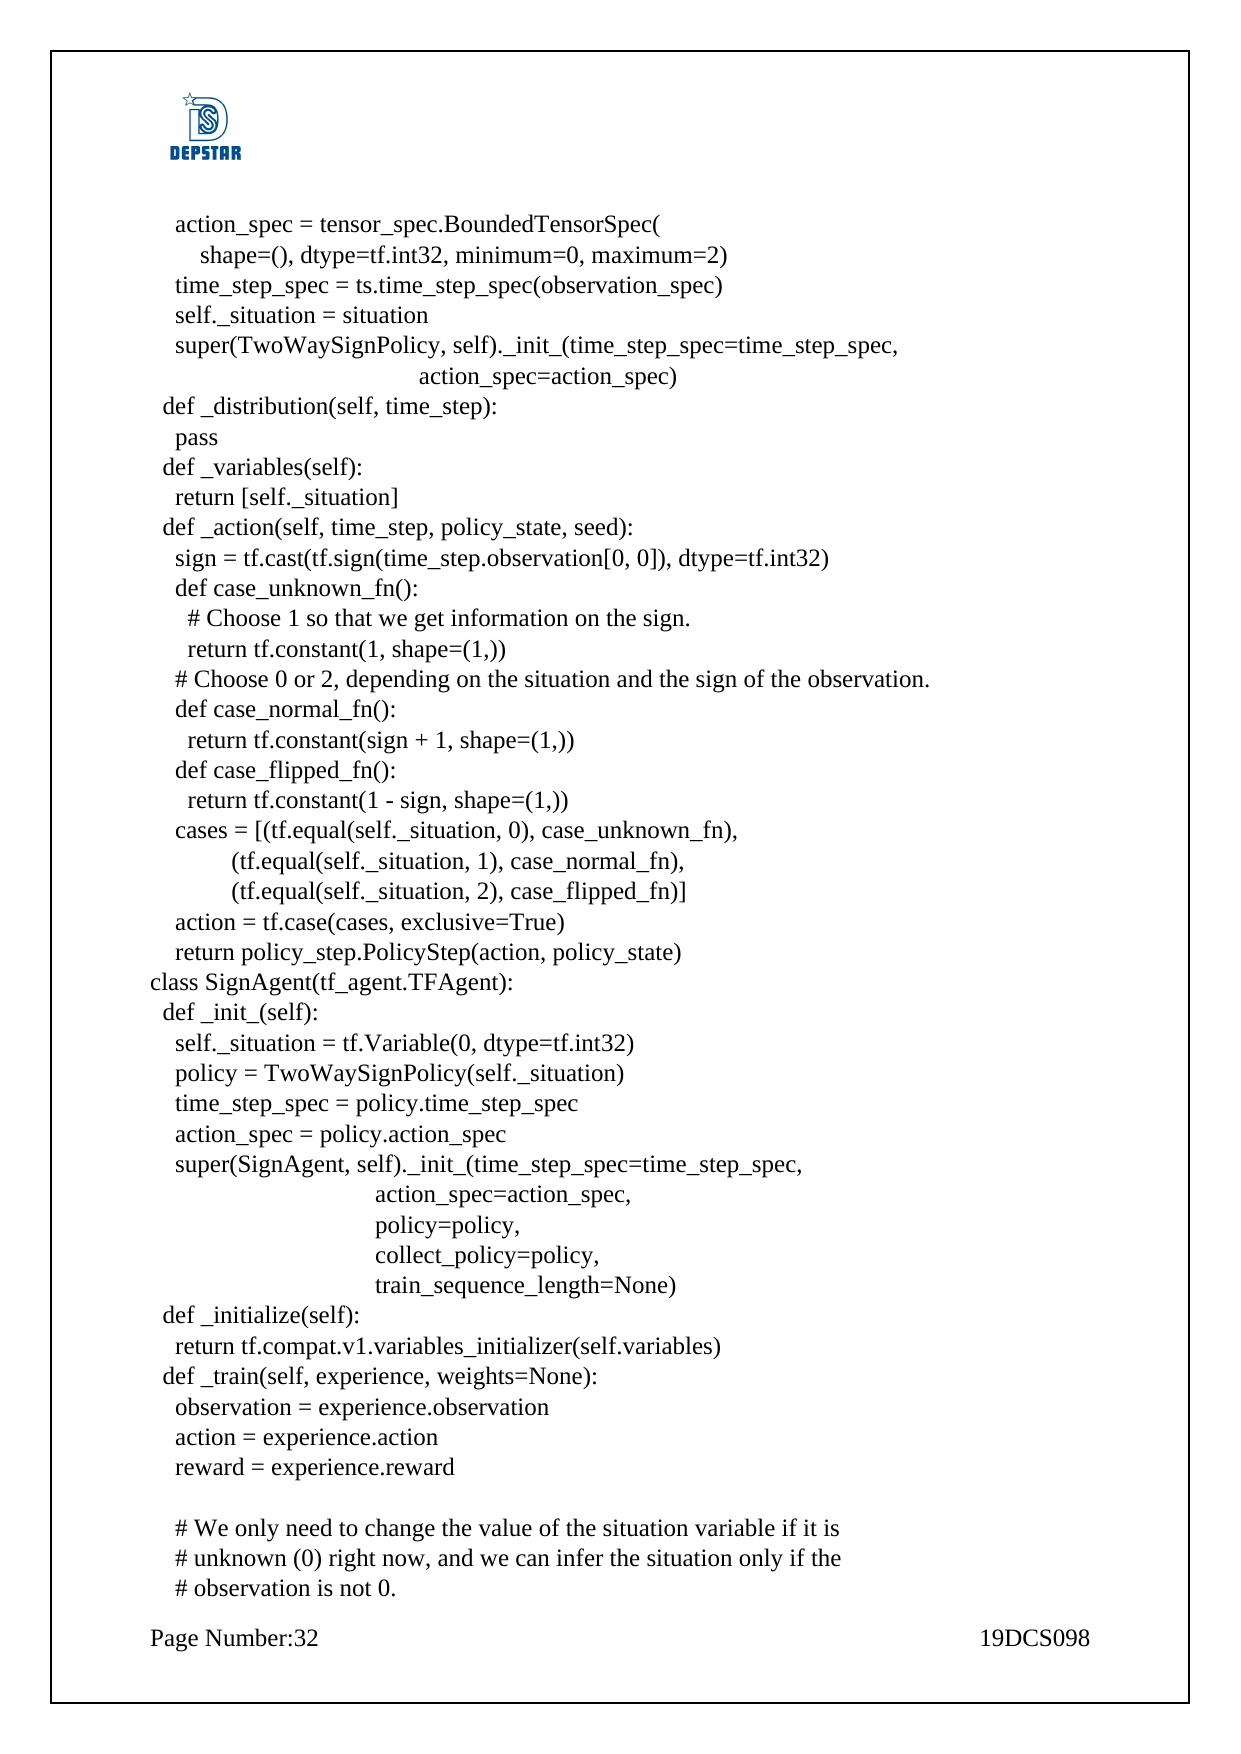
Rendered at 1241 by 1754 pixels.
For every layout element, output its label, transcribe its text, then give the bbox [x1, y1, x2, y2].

text sign = tf.cast(tf.sign(time_step.observation[0, 0]), dtype=tf.int32) [150, 543, 1090, 572]
text policy = TwoWaySignPolicy(self._situation) [150, 1058, 1090, 1087]
text self._situation = tf.Variable(0, dtype=tf.int32) [150, 1028, 1090, 1057]
text cases = [(tf.equal(self._situation, 0), case_unknown_fn), [150, 816, 1090, 844]
text def case_normal_fn(): [150, 694, 1090, 723]
text self._situation = situation [150, 300, 1090, 329]
text return policy_step.PolicyStep(action, policy_state) [150, 937, 1090, 966]
text # We only need to change the value of the situation variable if it is [150, 1513, 1090, 1542]
text pass [150, 422, 1090, 450]
text super(SignAgent, self)._init_(time_step_spec=time_step_spec, [150, 1149, 1090, 1178]
text action_spec = tensor_spec.BoundedTensorSpec( [150, 209, 1090, 238]
text def _action(self, time_step, policy_state, seed): [150, 512, 1090, 541]
text (tf.equal(self._situation, 1), case_normal_fn), [150, 846, 1090, 875]
text action_spec=action_spec) [150, 361, 1090, 390]
text # Choose 0 or 2, depending on the situation and the sign of the observation. [150, 664, 1090, 693]
text def case_flipped_fn(): [150, 755, 1090, 784]
text def _variables(self): [150, 452, 1090, 481]
text action = tf.case(cases, exclusive=True) [150, 907, 1090, 935]
text super(TwoWaySignPolicy, self)._init_(time_step_spec=time_step_spec, [150, 331, 1090, 359]
text observation = experience.observation [150, 1392, 1090, 1420]
text return tf.constant(1, shape=(1,)) [150, 634, 1090, 662]
text def case_unknown_fn(): [150, 573, 1090, 602]
text policy=policy, [150, 1210, 1090, 1238]
text def _train(self, experience, weights=None): [150, 1361, 1090, 1390]
text reward = experience.reward [150, 1452, 1090, 1481]
text class SignAgent(tf_agent.TFAgent): [150, 967, 1090, 996]
text def _initialize(self): [150, 1301, 1090, 1329]
text return tf.constant(1 - sign, shape=(1,)) [150, 785, 1090, 814]
text def _init_(self): [150, 997, 1090, 1026]
text def _distribution(self, time_step): [150, 391, 1090, 420]
text return tf.compat.v1.variables_initializer(self.variables) [150, 1331, 1090, 1360]
text # Choose 1 so that we get information on the sign. [150, 603, 1090, 632]
text # observation is not 0. [150, 1573, 1090, 1602]
text return [self._situation] [150, 482, 1090, 511]
text return tf.constant(sign + 1, shape=(1,)) [150, 725, 1090, 753]
text action_spec=action_spec, [150, 1179, 1090, 1208]
text collect_policy=policy, [150, 1240, 1090, 1269]
text # unknown (0) right now, and we can infer the situation only if the [150, 1543, 1090, 1572]
text shape=(), dtype=tf.int32, minimum=0, maximum=2) [150, 240, 1090, 268]
picture [150, 73, 263, 181]
text action_spec = policy.action_spec [150, 1119, 1090, 1147]
text action = experience.action [150, 1422, 1090, 1451]
text time_step_spec = ts.time_step_spec(observation_spec) [150, 270, 1090, 299]
text time_step_spec = policy.time_step_spec [150, 1088, 1090, 1117]
text train_sequence_length=None) [150, 1270, 1090, 1299]
text (tf.equal(self._situation, 2), case_flipped_fn)] [150, 876, 1090, 905]
